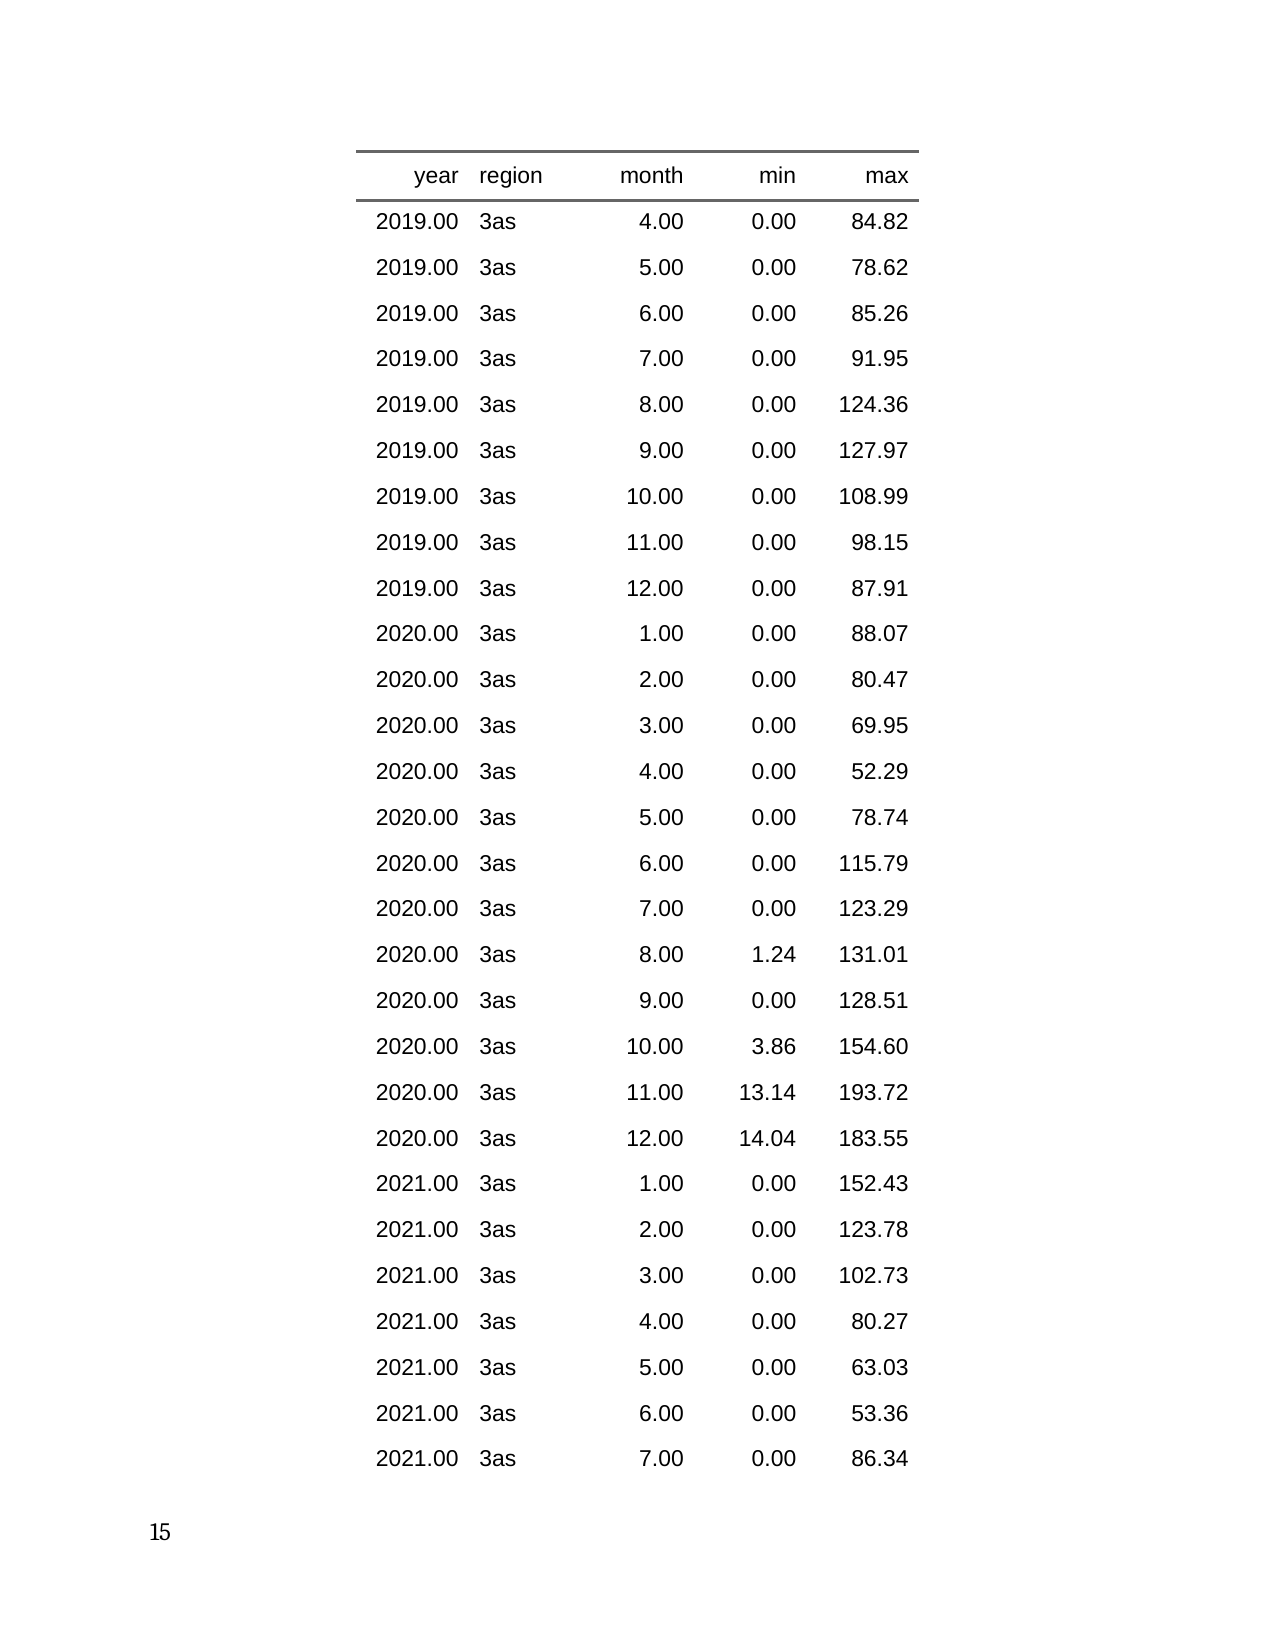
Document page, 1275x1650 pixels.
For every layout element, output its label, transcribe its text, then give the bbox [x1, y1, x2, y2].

table_cell 2020.00 [356, 1070, 469, 1116]
table_cell 2019.00 [356, 382, 469, 428]
table_cell 2020.00 [356, 978, 469, 1024]
table_cell 0.00 [694, 520, 806, 566]
table_cell 115.79 [806, 841, 919, 886]
table_cell 123.29 [806, 886, 919, 932]
table_cell 3as [469, 291, 581, 336]
table_cell 2019.00 [356, 202, 469, 245]
table_cell 2020.00 [356, 841, 469, 886]
table_cell 0.00 [694, 1207, 806, 1253]
table_cell 2021.00 [356, 1207, 469, 1253]
table_cell 1.00 [581, 611, 694, 657]
table_cell 131.01 [806, 932, 919, 978]
table_cell 11.00 [581, 1070, 694, 1116]
table_cell 3as [469, 520, 581, 566]
table_cell 5.00 [581, 245, 694, 291]
table_cell 2019.00 [356, 428, 469, 474]
table_cell 0.00 [694, 245, 806, 291]
table_cell 4.00 [581, 1299, 694, 1345]
table_cell 3as [469, 428, 581, 474]
table_cell 3as [469, 1299, 581, 1345]
table_cell 0.00 [694, 703, 806, 749]
table_cell 14.04 [694, 1116, 806, 1161]
table_cell 3as [469, 657, 581, 703]
table_cell 0.00 [694, 428, 806, 474]
table_cell 3as [469, 202, 581, 245]
table_cell 7.00 [581, 886, 694, 932]
table_cell 2020.00 [356, 932, 469, 978]
table_cell 3.86 [694, 1024, 806, 1070]
table_cell 0.00 [694, 474, 806, 520]
table_cell 2019.00 [356, 245, 469, 291]
table_cell 2020.00 [356, 1024, 469, 1070]
table_cell 84.82 [806, 202, 919, 245]
table_cell 3.00 [581, 703, 694, 749]
table_cell 5.00 [581, 1345, 694, 1391]
table_cell 0.00 [694, 1299, 806, 1345]
table_cell 53.36 [806, 1391, 919, 1436]
table_cell 0.00 [694, 795, 806, 841]
table_cell 3as [469, 978, 581, 1024]
table_cell 2020.00 [356, 1116, 469, 1161]
table_cell 154.60 [806, 1024, 919, 1070]
table_cell 1.24 [694, 932, 806, 978]
table_cell 2.00 [581, 657, 694, 703]
table_cell 3as [469, 245, 581, 291]
table_cell 7.00 [581, 1436, 694, 1482]
table_cell 98.15 [806, 520, 919, 566]
table_cell 108.99 [806, 474, 919, 520]
table_cell 52.29 [806, 749, 919, 795]
table_cell 152.43 [806, 1161, 919, 1207]
table_cell 10.00 [581, 1024, 694, 1070]
table_cell 3as [469, 703, 581, 749]
table_cell 2020.00 [356, 703, 469, 749]
table_cell 3as [469, 795, 581, 841]
table_cell 13.14 [694, 1070, 806, 1116]
table_cell 0.00 [694, 1253, 806, 1299]
table_cell 78.74 [806, 795, 919, 841]
table_header month [581, 153, 694, 199]
table_cell 12.00 [581, 566, 694, 611]
table_cell 3as [469, 1436, 581, 1482]
table_cell 9.00 [581, 428, 694, 474]
table_cell 0.00 [694, 1161, 806, 1207]
table_cell 0.00 [694, 1436, 806, 1482]
table_cell 2020.00 [356, 749, 469, 795]
table_cell 7.00 [581, 336, 694, 382]
table_cell 0.00 [694, 566, 806, 611]
table_cell 3as [469, 1116, 581, 1161]
table_cell 6.00 [581, 1391, 694, 1436]
table_cell 0.00 [694, 1345, 806, 1391]
table_cell 63.03 [806, 1345, 919, 1391]
table_cell 0.00 [694, 978, 806, 1024]
table_cell 3as [469, 1207, 581, 1253]
table_cell 3as [469, 336, 581, 382]
table_header min [694, 153, 806, 199]
table_header region [469, 153, 581, 199]
table_cell 2019.00 [356, 291, 469, 336]
table_cell 80.27 [806, 1299, 919, 1345]
table_cell 2020.00 [356, 886, 469, 932]
table_cell 0.00 [694, 291, 806, 336]
table_cell 0.00 [694, 202, 806, 245]
table_cell 85.26 [806, 291, 919, 336]
table_cell 4.00 [581, 749, 694, 795]
table_cell 0.00 [694, 382, 806, 428]
table_header year [356, 153, 469, 199]
table_cell 3as [469, 1024, 581, 1070]
table_cell 3as [469, 1391, 581, 1436]
table_cell 2019.00 [356, 336, 469, 382]
table_cell 124.36 [806, 382, 919, 428]
table_cell 5.00 [581, 795, 694, 841]
table_cell 0.00 [694, 886, 806, 932]
table_header max [806, 153, 919, 199]
table_cell 6.00 [581, 291, 694, 336]
table_cell 3as [469, 886, 581, 932]
table_cell 193.72 [806, 1070, 919, 1116]
table_cell 183.55 [806, 1116, 919, 1161]
table_cell 2019.00 [356, 520, 469, 566]
table_cell 127.97 [806, 428, 919, 474]
table_cell 0.00 [694, 611, 806, 657]
table_cell 9.00 [581, 978, 694, 1024]
table_cell 80.47 [806, 657, 919, 703]
table_cell 12.00 [581, 1116, 694, 1161]
table_cell 3as [469, 611, 581, 657]
table_cell 2021.00 [356, 1436, 469, 1482]
table_cell 128.51 [806, 978, 919, 1024]
table_cell 2021.00 [356, 1253, 469, 1299]
table_cell 3as [469, 566, 581, 611]
table_cell 0.00 [694, 841, 806, 886]
table_cell 3.00 [581, 1253, 694, 1299]
table_cell 0.00 [694, 657, 806, 703]
table_cell 2021.00 [356, 1345, 469, 1391]
table_cell 3as [469, 1161, 581, 1207]
table_cell 2019.00 [356, 474, 469, 520]
table_cell 2021.00 [356, 1161, 469, 1207]
table_cell 2020.00 [356, 611, 469, 657]
table_cell 3as [469, 749, 581, 795]
table_cell 123.78 [806, 1207, 919, 1253]
table_cell 91.95 [806, 336, 919, 382]
table_cell 3as [469, 841, 581, 886]
table_cell 0.00 [694, 749, 806, 795]
table_cell 2019.00 [356, 566, 469, 611]
table_cell 4.00 [581, 202, 694, 245]
table_cell 3as [469, 1253, 581, 1299]
table_cell 10.00 [581, 474, 694, 520]
table_cell 3as [469, 1070, 581, 1116]
table_cell 0.00 [694, 336, 806, 382]
table_cell 69.95 [806, 703, 919, 749]
table_cell 0.00 [694, 1391, 806, 1436]
table_cell 2.00 [581, 1207, 694, 1253]
table_cell 3as [469, 474, 581, 520]
table_cell 87.91 [806, 566, 919, 611]
table_cell 6.00 [581, 841, 694, 886]
table_cell 3as [469, 932, 581, 978]
table_cell 11.00 [581, 520, 694, 566]
table_cell 1.00 [581, 1161, 694, 1207]
table_cell 2020.00 [356, 795, 469, 841]
table_cell 8.00 [581, 932, 694, 978]
table_cell 88.07 [806, 611, 919, 657]
table_cell 3as [469, 382, 581, 428]
table_cell 86.34 [806, 1436, 919, 1482]
table_cell 3as [469, 1345, 581, 1391]
table_cell 2021.00 [356, 1299, 469, 1345]
table_cell 78.62 [806, 245, 919, 291]
table_cell 102.73 [806, 1253, 919, 1299]
table_cell 2020.00 [356, 657, 469, 703]
table_cell 8.00 [581, 382, 694, 428]
table_cell 2021.00 [356, 1391, 469, 1436]
